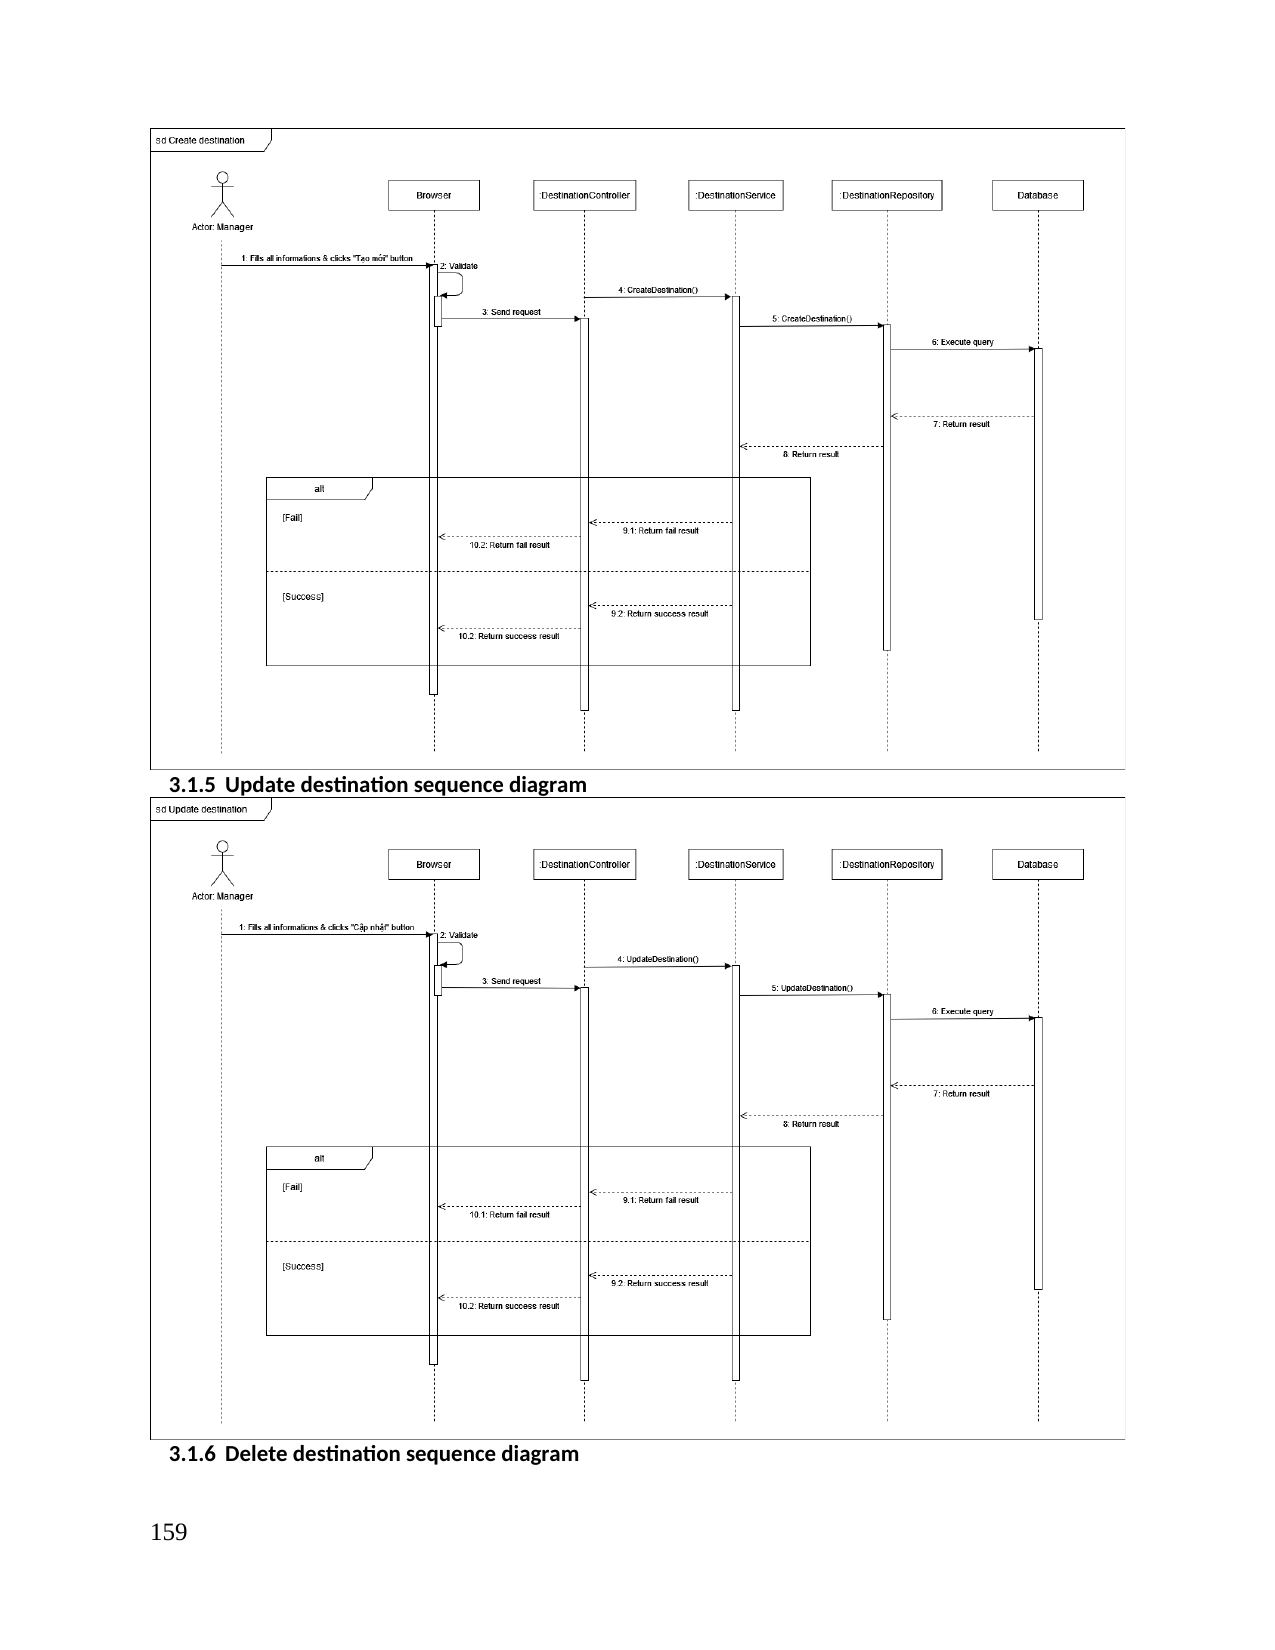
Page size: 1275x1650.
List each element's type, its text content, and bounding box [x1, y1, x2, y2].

picture [150, 128, 1125, 770]
picture [150, 797, 1125, 1440]
list Delete destination sequence diagram [169, 1440, 1125, 1467]
list Update destination sequence diagram [169, 770, 1125, 797]
